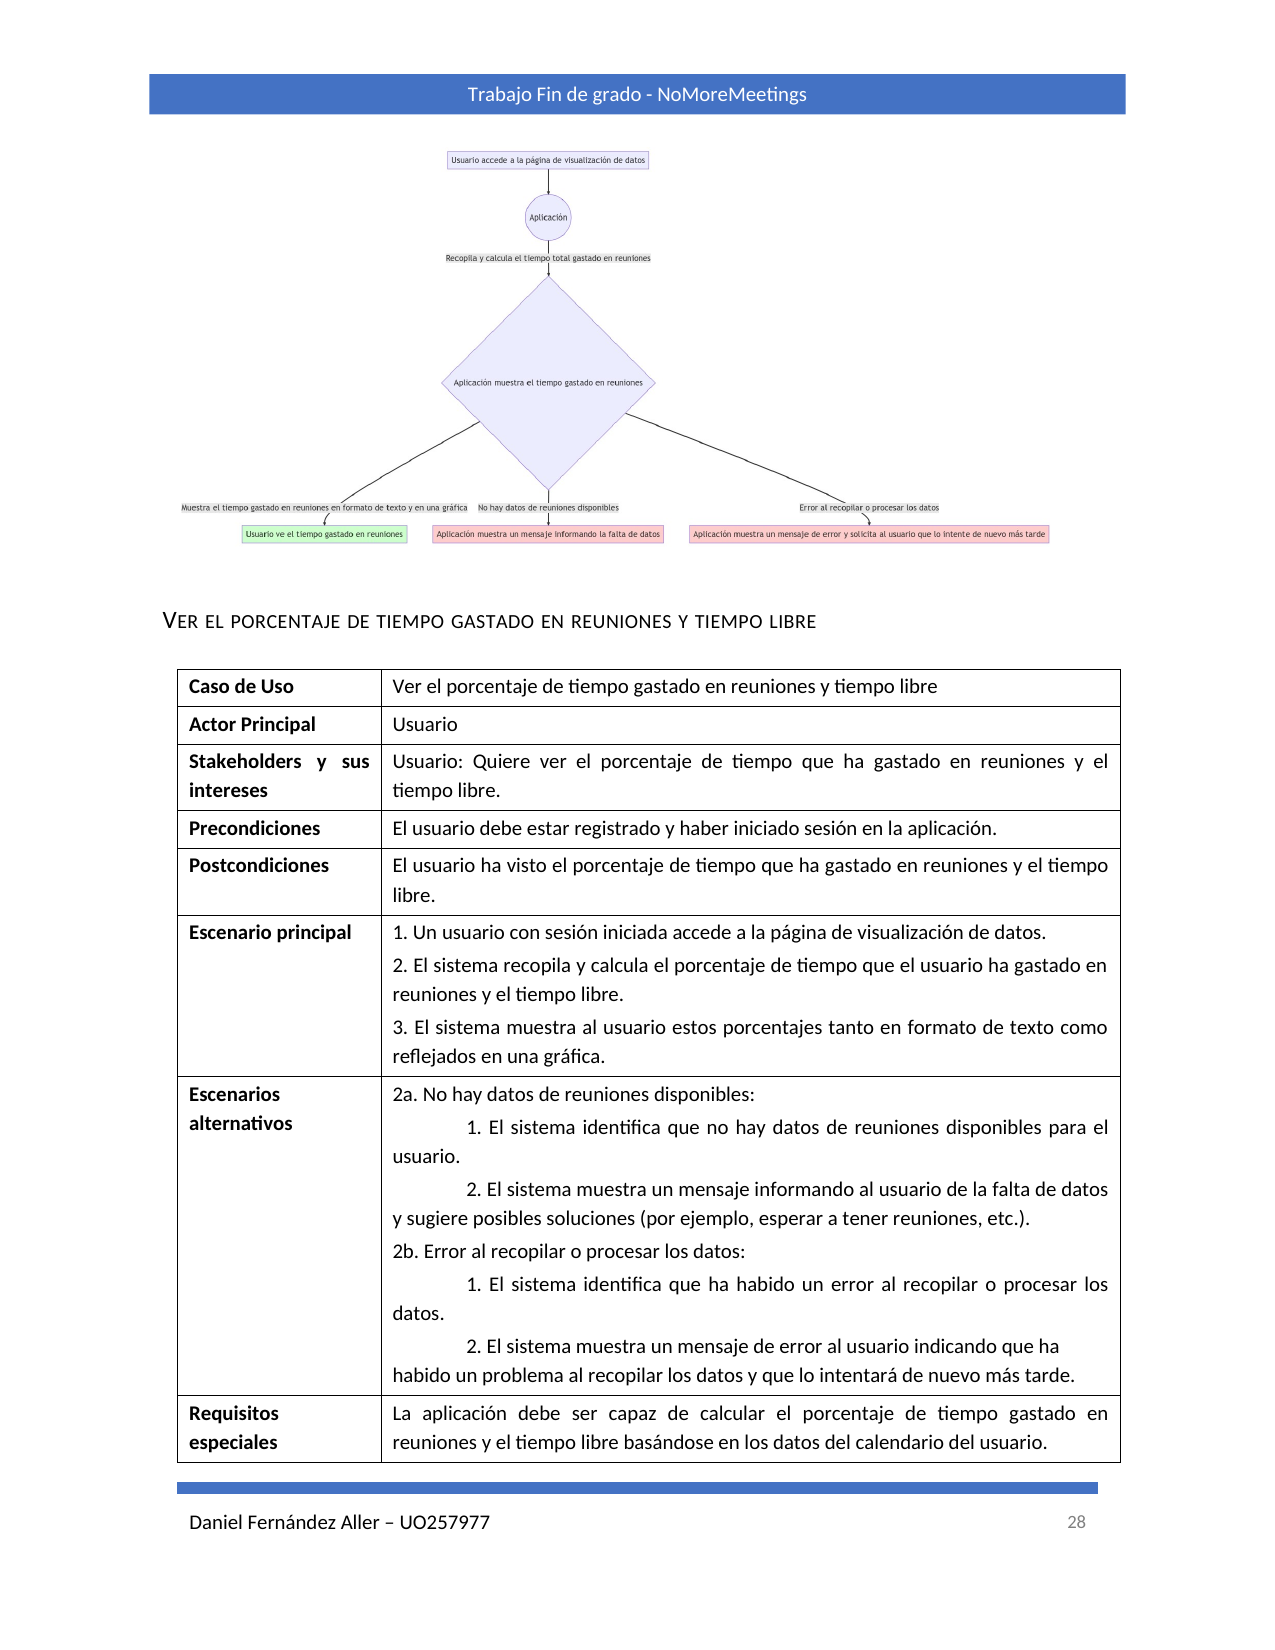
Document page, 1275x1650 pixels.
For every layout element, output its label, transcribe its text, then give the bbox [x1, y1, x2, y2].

table_cell La aplicación debe ser capaz de calcular el porcentaje de tiempo gastado en reuniones y el tiempo libre basándose en los datos del calendario del usuario. [382, 1396, 1120, 1462]
table_header Ver el porcentaje de tiempo gastado en reuniones y tiempo libre [382, 670, 1120, 706]
table_cell Postcondiciones [178, 849, 381, 914]
table_cell El usuario debe estar registrado y haber iniciado sesión en la aplicación. [382, 811, 1120, 848]
table_cell Requisitos especiales [178, 1396, 381, 1462]
subtitle Ver el porcentaje de tiempo gastado en reuniones y tiempo libre [162, 604, 1098, 635]
table_cell 2a. No hay datos de reuniones disponibles: 1. El sistema identifica que no hay datos de reuniones disponibles para el usuario. 2. El sistema muestra un mensaje informando al usuario de la falta de datos y sugiere posibles soluciones (por ejemplo, esperar a tener reuniones, etc.). 2b. Error al recopilar o procesar los datos: 1. El sistema identifica que ha habido un error al recopilar o procesar los datos. 2. El sistema muestra un mensaje de error al usuario indicando que ha habido un problema al recopilar los datos y que lo intentará de nuevo más tarde. [382, 1077, 1120, 1395]
table_cell 1. Un usuario con sesión iniciada accede a la página de visualización de datos. 2. El sistema recopila y calcula el porcentaje de tiempo que el usuario ha gastado en reuniones y el tiempo libre. 3. El sistema muestra al usuario estos porcentajes tanto en formato de texto como reflejados en una gráfica. [382, 916, 1120, 1076]
table_cell Usuario: Quiere ver el porcentaje de tiempo que ha gastado en reuniones y el tiempo libre. [382, 745, 1120, 810]
table_cell Escenarios alternativos [178, 1077, 381, 1395]
table_cell Usuario [382, 707, 1120, 744]
table_cell Actor Principal [178, 707, 381, 744]
table_cell Escenario principal [178, 916, 381, 1076]
table_cell Precondiciones [178, 811, 381, 848]
table_cell El usuario ha visto el porcentaje de tiempo que ha gastado en reuniones y el tiempo libre. [382, 849, 1120, 914]
picture [177, 147, 1053, 547]
table_cell Stakeholders y sus intereses [178, 745, 381, 810]
table_header Caso de Uso [178, 670, 381, 706]
